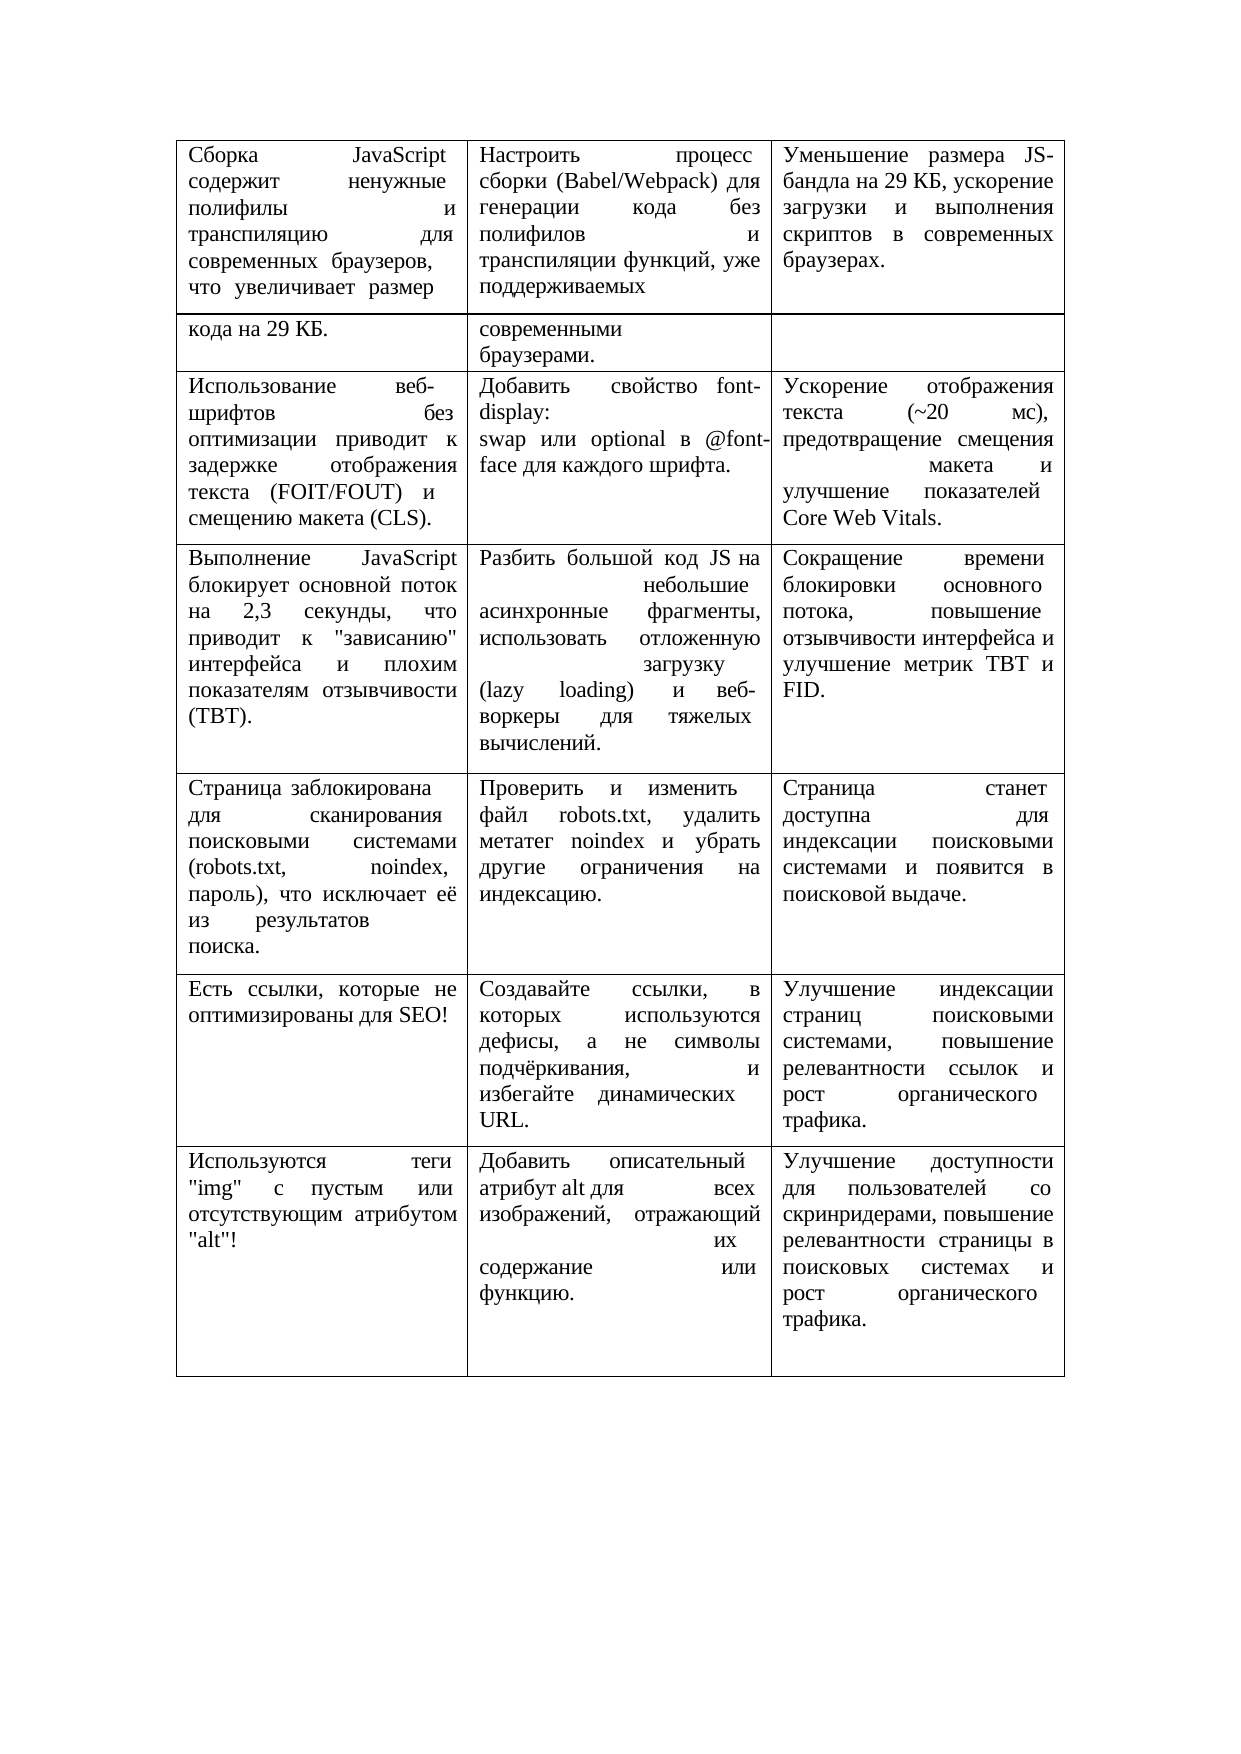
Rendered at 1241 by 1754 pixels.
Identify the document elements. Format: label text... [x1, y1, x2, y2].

table_cell Выполнение JavaScript блокирует основной поток на 2,3 секунды, что приводит к "зависанию" интерфейса и плохим показателям отзывчивости (TBT). [177, 545, 467, 773]
table_header кода на 29 КБ. [177, 315, 467, 371]
table_cell Добавить свойство font- display: swap или optional в @font- face для каждого шрифта. [468, 372, 771, 543]
table_cell Использование веб- шрифтов без оптимизации приводит к задержке отображения текста (FOIT/FOUT) и смещению макета (CLS). [177, 372, 467, 543]
table_cell Ускорение отображения текста (~20 мс), предотвращение смещения макета и улучшение показателей Core Web Vitals. [772, 372, 1064, 543]
table_header современными браузерами. [468, 315, 771, 371]
table_cell Улучшение доступности для пользователей со скринридерами, повышение релевантности страницы в поисковых системах и рост органического трафика. [772, 1147, 1064, 1376]
table_cell Добавить описательный атрибут alt для всех изображений, отражающий их содержание или функцию. [468, 1147, 771, 1376]
table_cell Страница заблокирована для сканирования поисковыми системами (robots.txt, noindex, пароль), что исключает её из результатов поиска. [177, 774, 467, 974]
table_cell Используются теги "img" с пустым или отсутствующим атрибутом "alt"! [177, 1147, 467, 1376]
table_cell Уменьшение размера JS- бандла на 29 КБ, ускорение загрузки и выполнения скриптов в современных браузерах. [772, 141, 1064, 312]
table_cell Разбить большой код JS на небольшие асинхронные фрагменты, использовать отложенную загрузку (lazy loading) и веб- воркеры для тяжелых вычислений. [468, 545, 771, 773]
table_cell Сокращение времени блокировки основного потока, повышение отзывчивости интерфейса и улучшение метрик TBT и FID. [772, 545, 1064, 773]
table_cell Настроить процесс сборки (Babel/Webpack) для генерации кода без полифилов и транспиляции функций, уже поддерживаемых [468, 141, 771, 312]
table_cell Проверить и изменить файл robots.txt, удалить метатег noindex и убрать другие ограничения на индексацию. [468, 774, 771, 974]
table_header [772, 315, 1064, 371]
table_cell Улучшение индексации страниц поисковыми системами, повышение релевантности ссылок и рост органического трафика. [772, 975, 1064, 1146]
table_cell Сборка JavaScript содержит ненужные полифилы и транспиляцию для современных браузеров, что увеличивает размер [177, 141, 467, 312]
table_cell Страница станет доступна для индексации поисковыми системами и появится в поисковой выдаче. [772, 774, 1064, 974]
table_cell Есть ссылки, которые не оптимизированы для SEO! [177, 975, 467, 1146]
table_cell Создавайте ссылки, в которых используются дефисы, а не символы подчёркивания, и избегайте динамических URL. [468, 975, 771, 1146]
